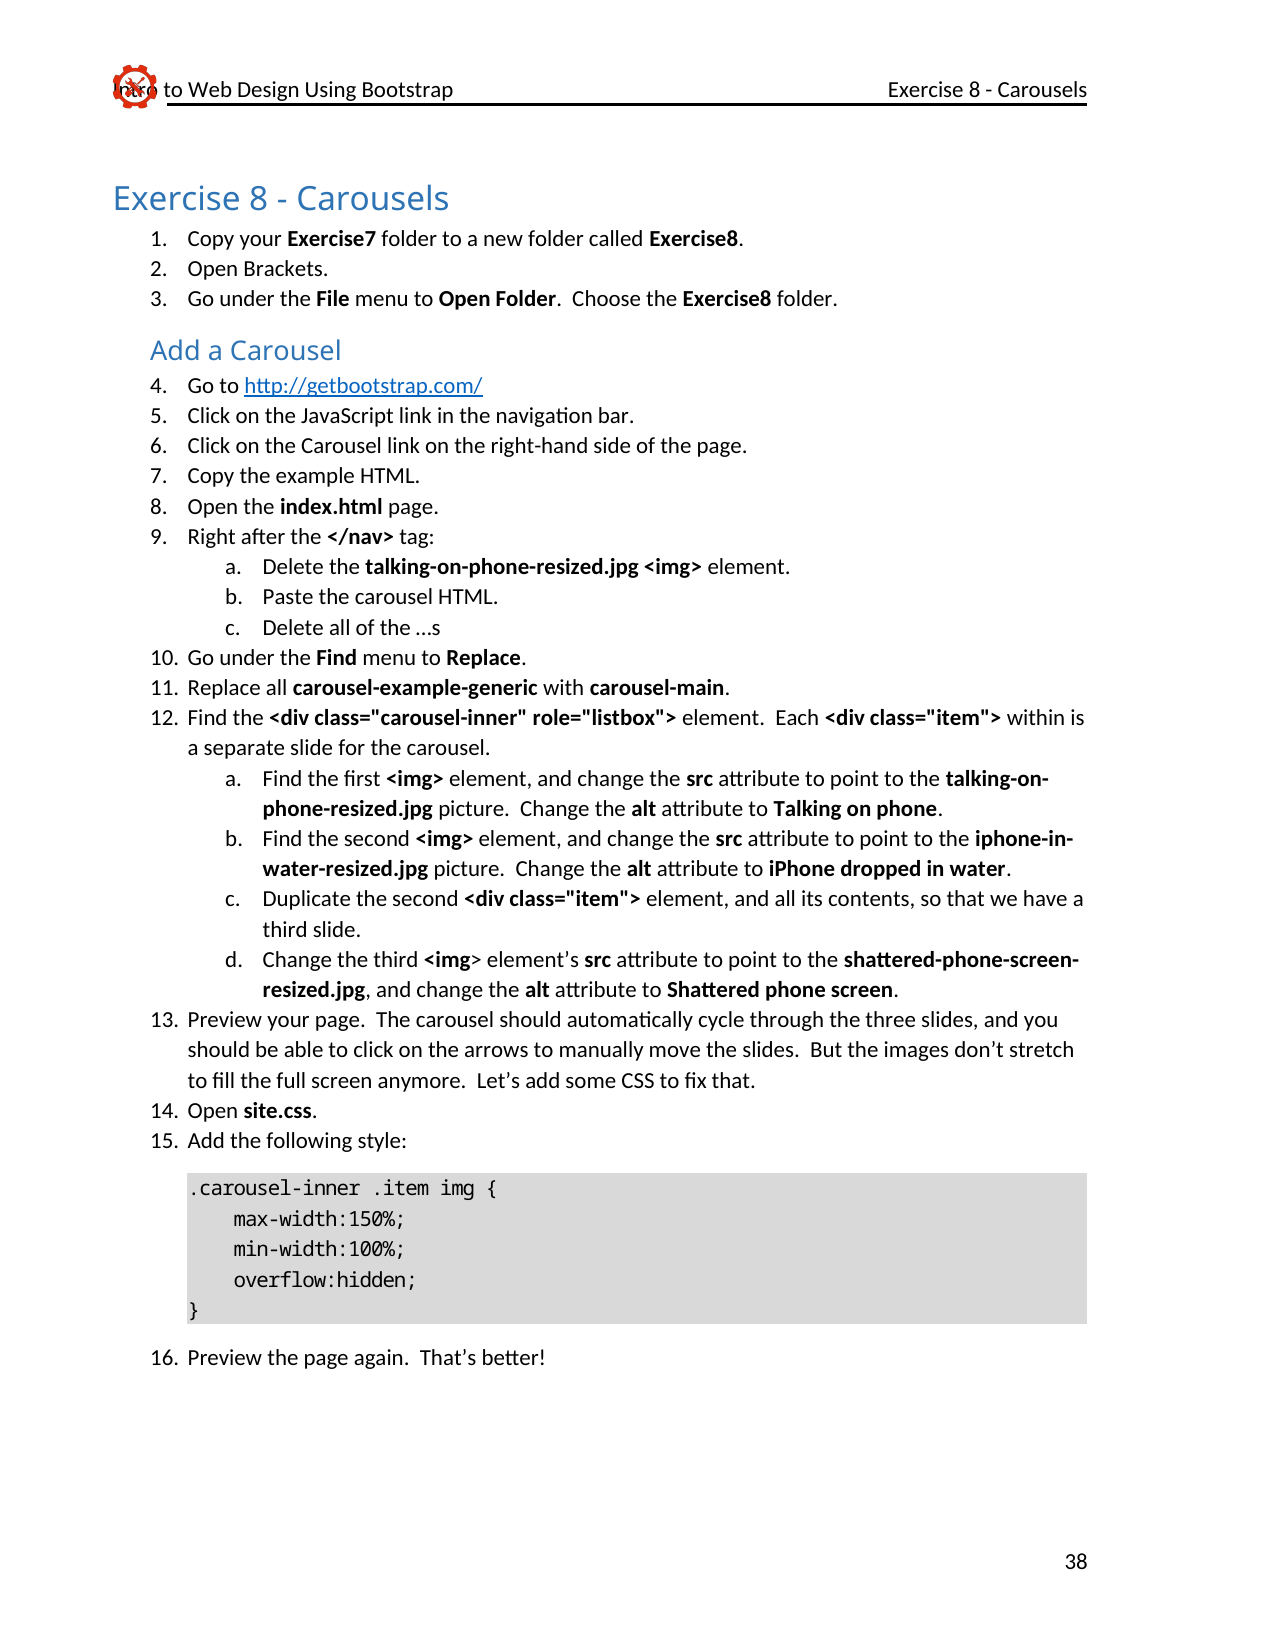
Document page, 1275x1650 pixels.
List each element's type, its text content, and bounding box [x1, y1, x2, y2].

list Click on the JavaScript link in the navigation bar. [150, 401, 1087, 429]
list Duplicate the second <div class="item"> element, and all its contents, so that we have a third slide. [225, 884, 1087, 943]
list Preview the page again. That’s better! [150, 1343, 1087, 1371]
list Find the second <img> element, and change the src attribute to point to the iphone-in-water-resized.jpg picture. Change the alt attribute to iPhone dropped in water. [225, 824, 1087, 882]
list Go to http://getbootstrap.com/ [150, 371, 1087, 399]
list Delete the talking-on-phone-resized.jpg <img> element. [225, 552, 1087, 580]
text overflow:hidden; [187, 1265, 1087, 1293]
picture [112, 64, 157, 109]
list Preview your page. The carousel should automatically cycle through the three slides, and you should be able to click on the arrows to manually move the slides. But the images don’t stretch to fill the full screen anymore. Let’s add some CSS to fix that. [150, 1005, 1087, 1094]
list Find the first <img> element, and change the src attribute to point to the talking-on-phone-resized.jpg picture. Change the alt attribute to Talking on phone. [225, 764, 1087, 822]
subtitle Add a Carousel [150, 331, 1087, 368]
list Change the third <img> element’s src attribute to point to the shattered-phone-screen-resized.jpg, and change the alt attribute to Shattered phone screen. [225, 945, 1087, 1003]
list Copy your Exercise7 folder to a new folder called Exercise8. [150, 224, 1087, 252]
list Replace all carousel-example-generic with carousel-main. [150, 673, 1087, 701]
list Add the following style: [150, 1126, 1087, 1154]
list Right after the </nav> tag: [150, 522, 1087, 550]
list Paste the carousel HTML. [225, 582, 1087, 611]
text max-width:150%; [187, 1204, 1087, 1232]
subtitle Exercise 8 - Carousels [112, 175, 1087, 220]
text min-width:100%; [187, 1234, 1087, 1263]
list Find the <div class="carousel-inner" role="listbox"> element. Each <div class="item"> within is a separate slide for the carousel. [150, 703, 1087, 762]
list Copy the example HTML. [150, 462, 1087, 490]
text .carousel-inner .item img { [187, 1173, 1087, 1202]
list Open Brackets. [150, 254, 1087, 282]
list Open site.css. [150, 1096, 1087, 1124]
list Go under the File menu to Open Folder. Choose the Exercise8 folder. [150, 284, 1087, 312]
list Open the index.html page. [150, 492, 1087, 520]
list Click on the Carousel link on the right-hand side of the page. [150, 431, 1087, 459]
list Delete all of the …s [225, 613, 1087, 641]
list Go under the Find menu to Replace. [150, 643, 1087, 671]
text } [187, 1296, 1087, 1324]
